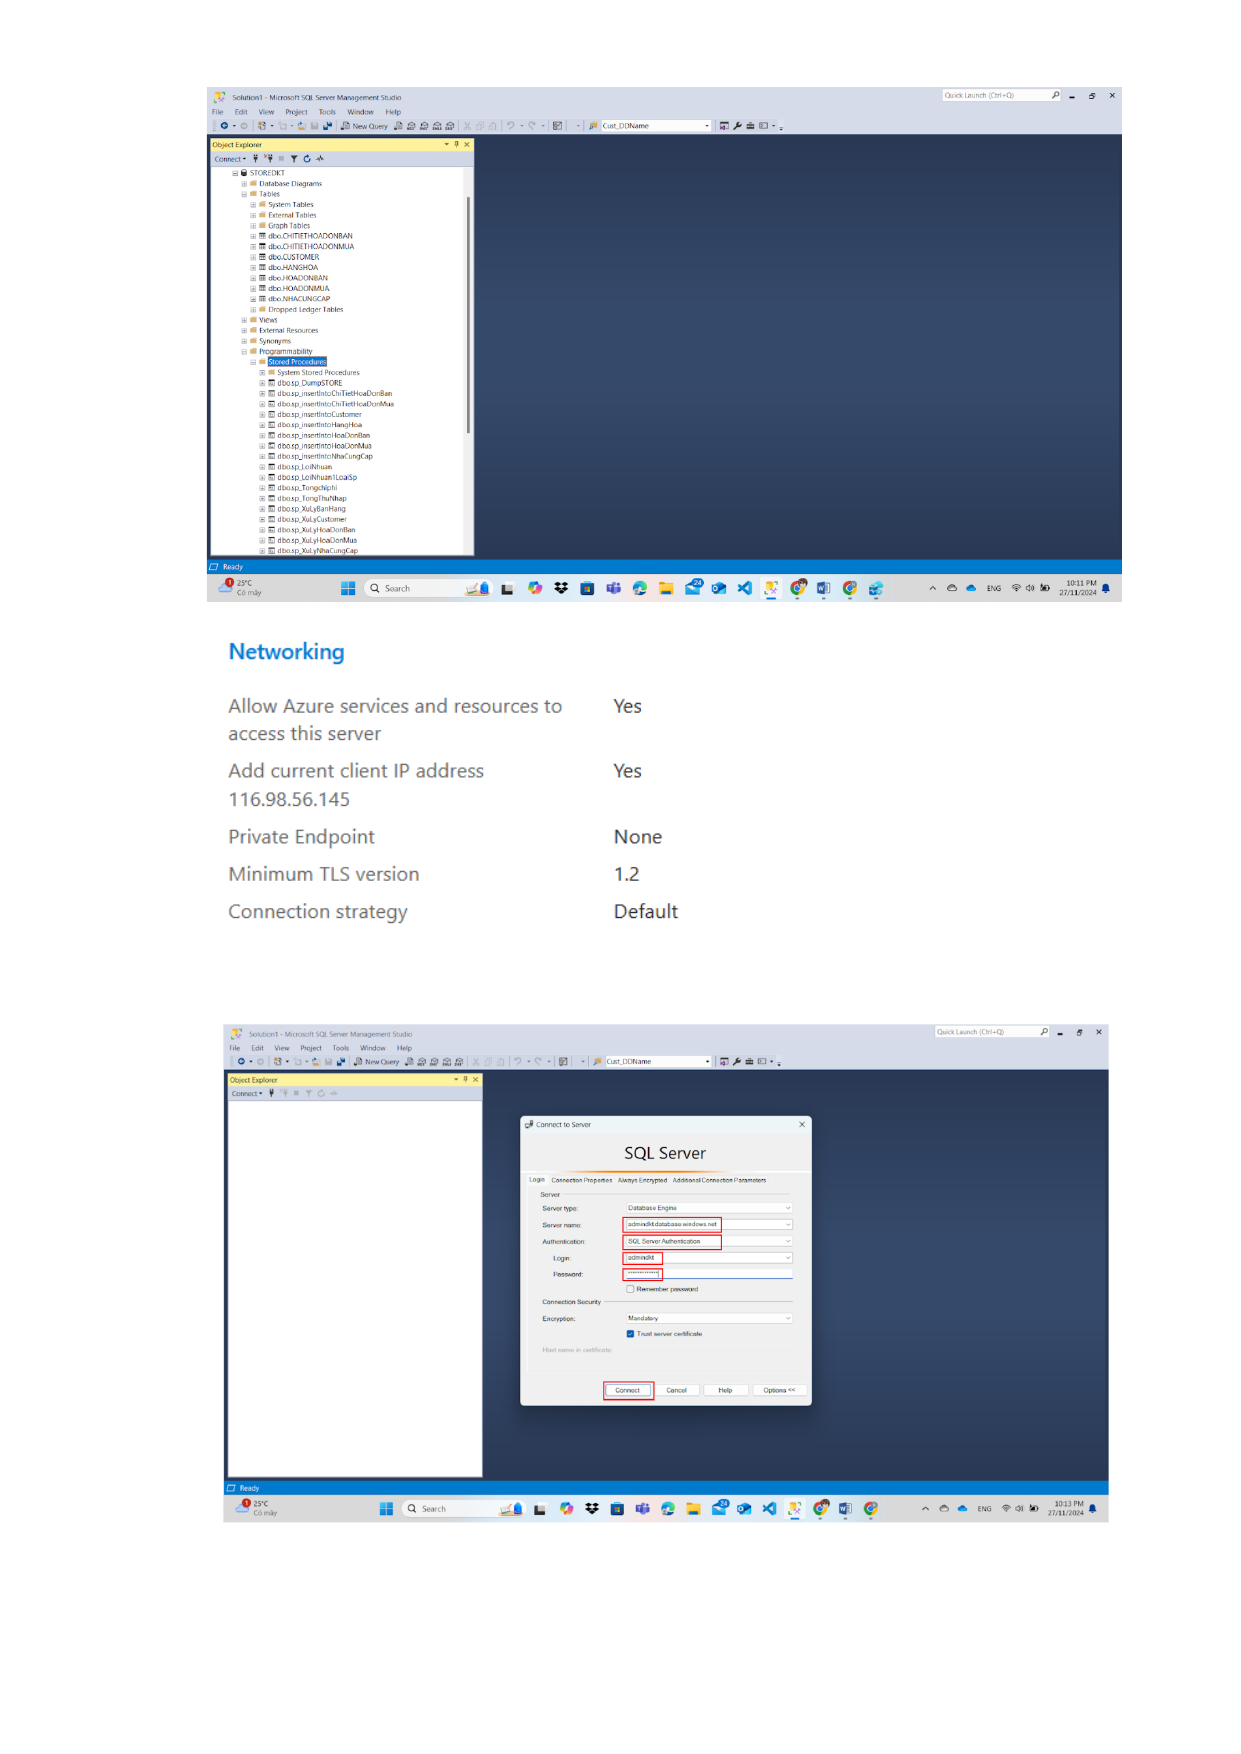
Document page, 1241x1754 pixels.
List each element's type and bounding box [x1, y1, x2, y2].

picture [206, 87, 1122, 602]
picture [206, 999, 1123, 1572]
picture [206, 617, 1122, 978]
